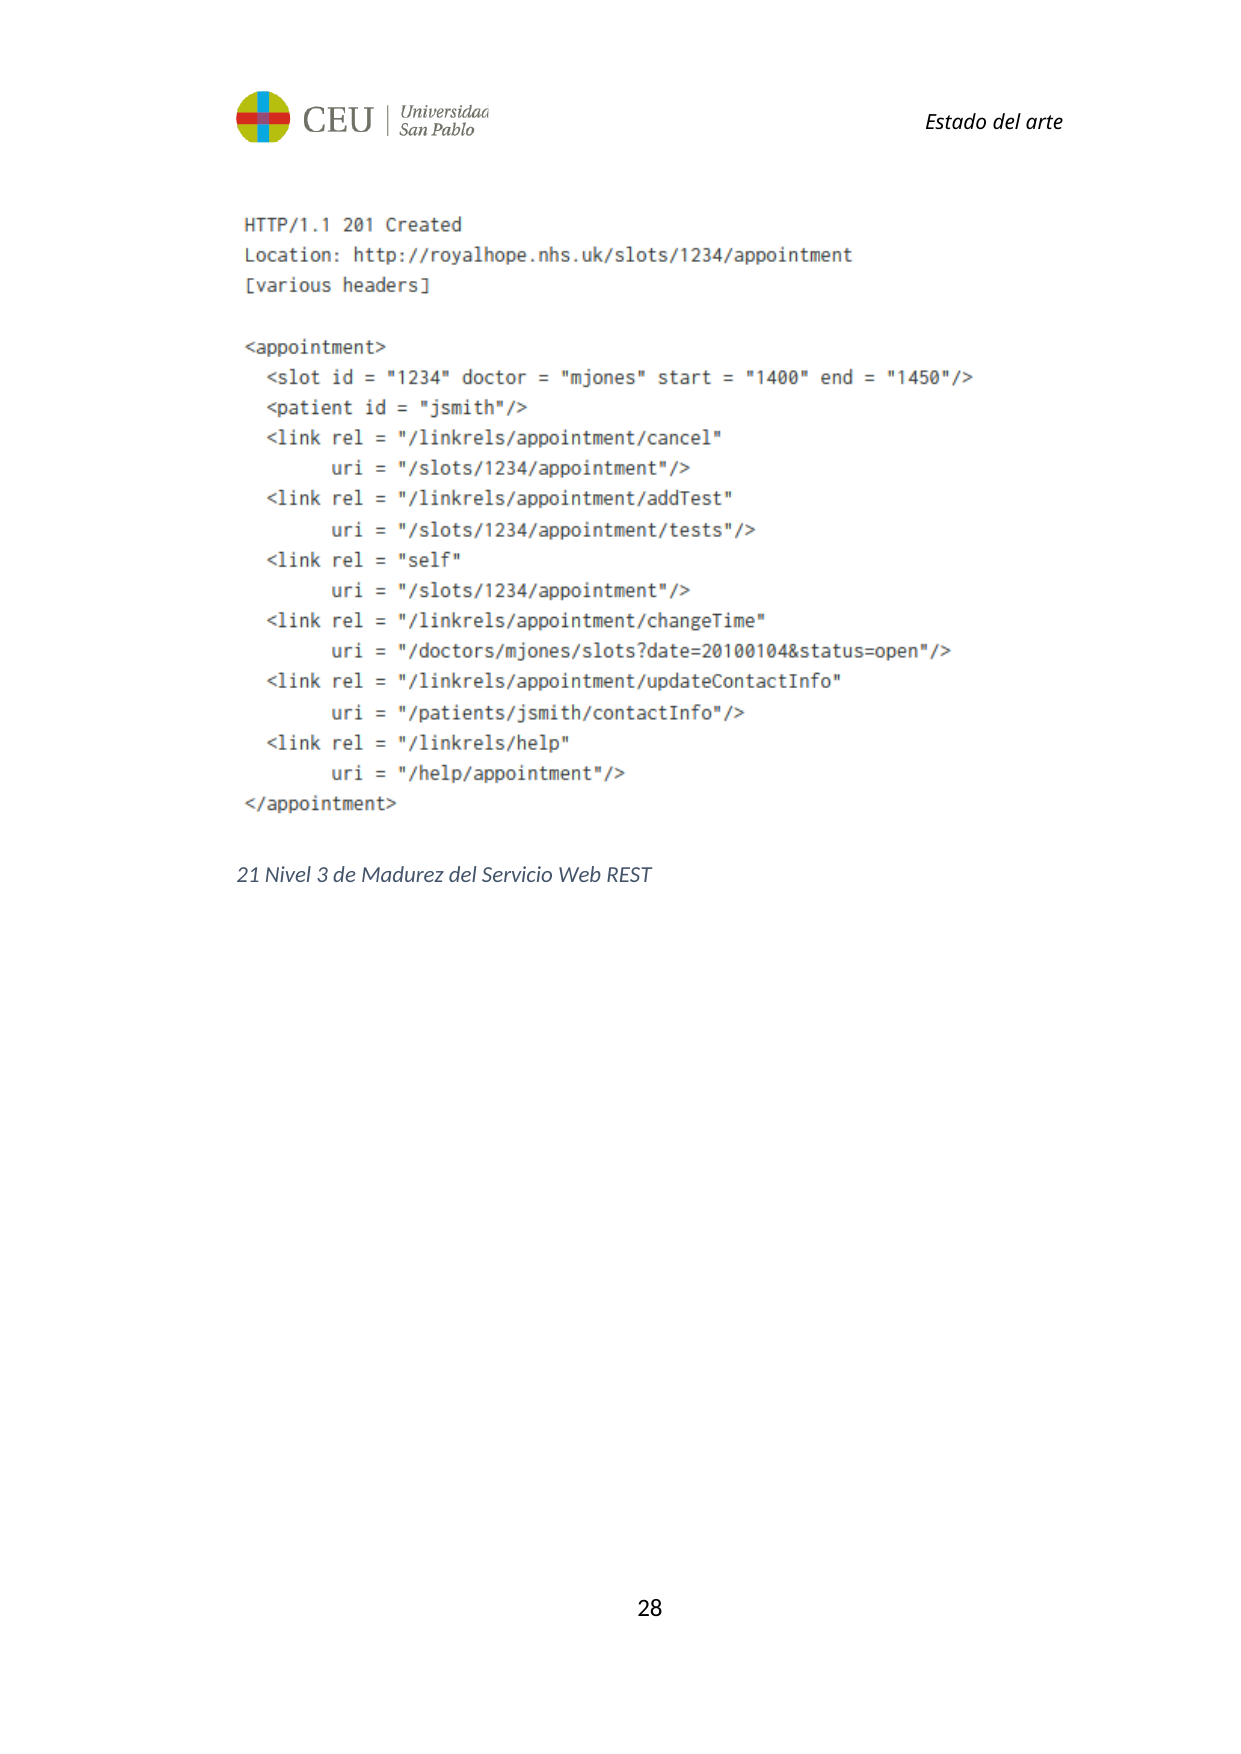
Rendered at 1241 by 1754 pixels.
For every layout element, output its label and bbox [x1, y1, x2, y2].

picture [235, 89, 489, 143]
picture [236, 206, 1063, 821]
